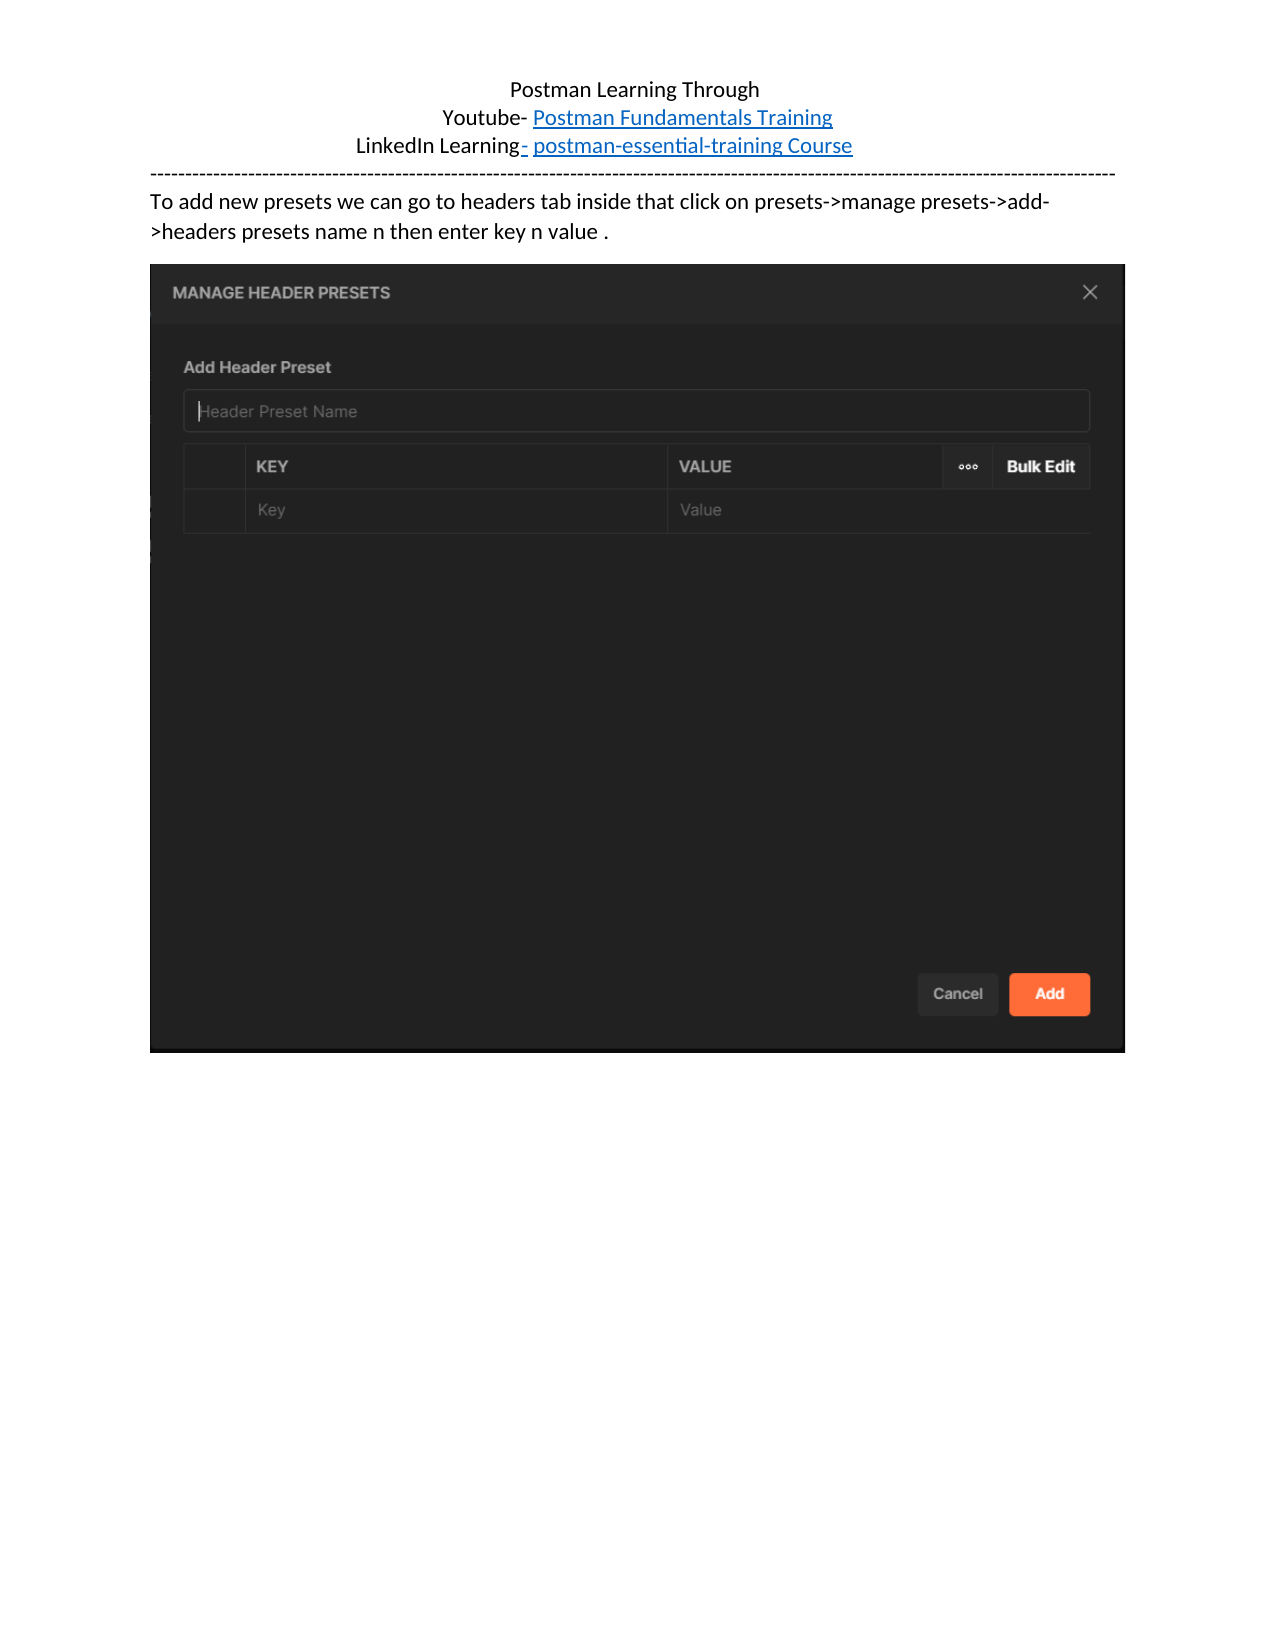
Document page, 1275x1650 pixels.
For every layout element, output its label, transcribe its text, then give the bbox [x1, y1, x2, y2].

picture [150, 264, 1125, 1053]
text To add new presets we can go to headers tab inside that click on presets->manage presets->add->headers presets name n then enter key n value . [150, 187, 1125, 245]
